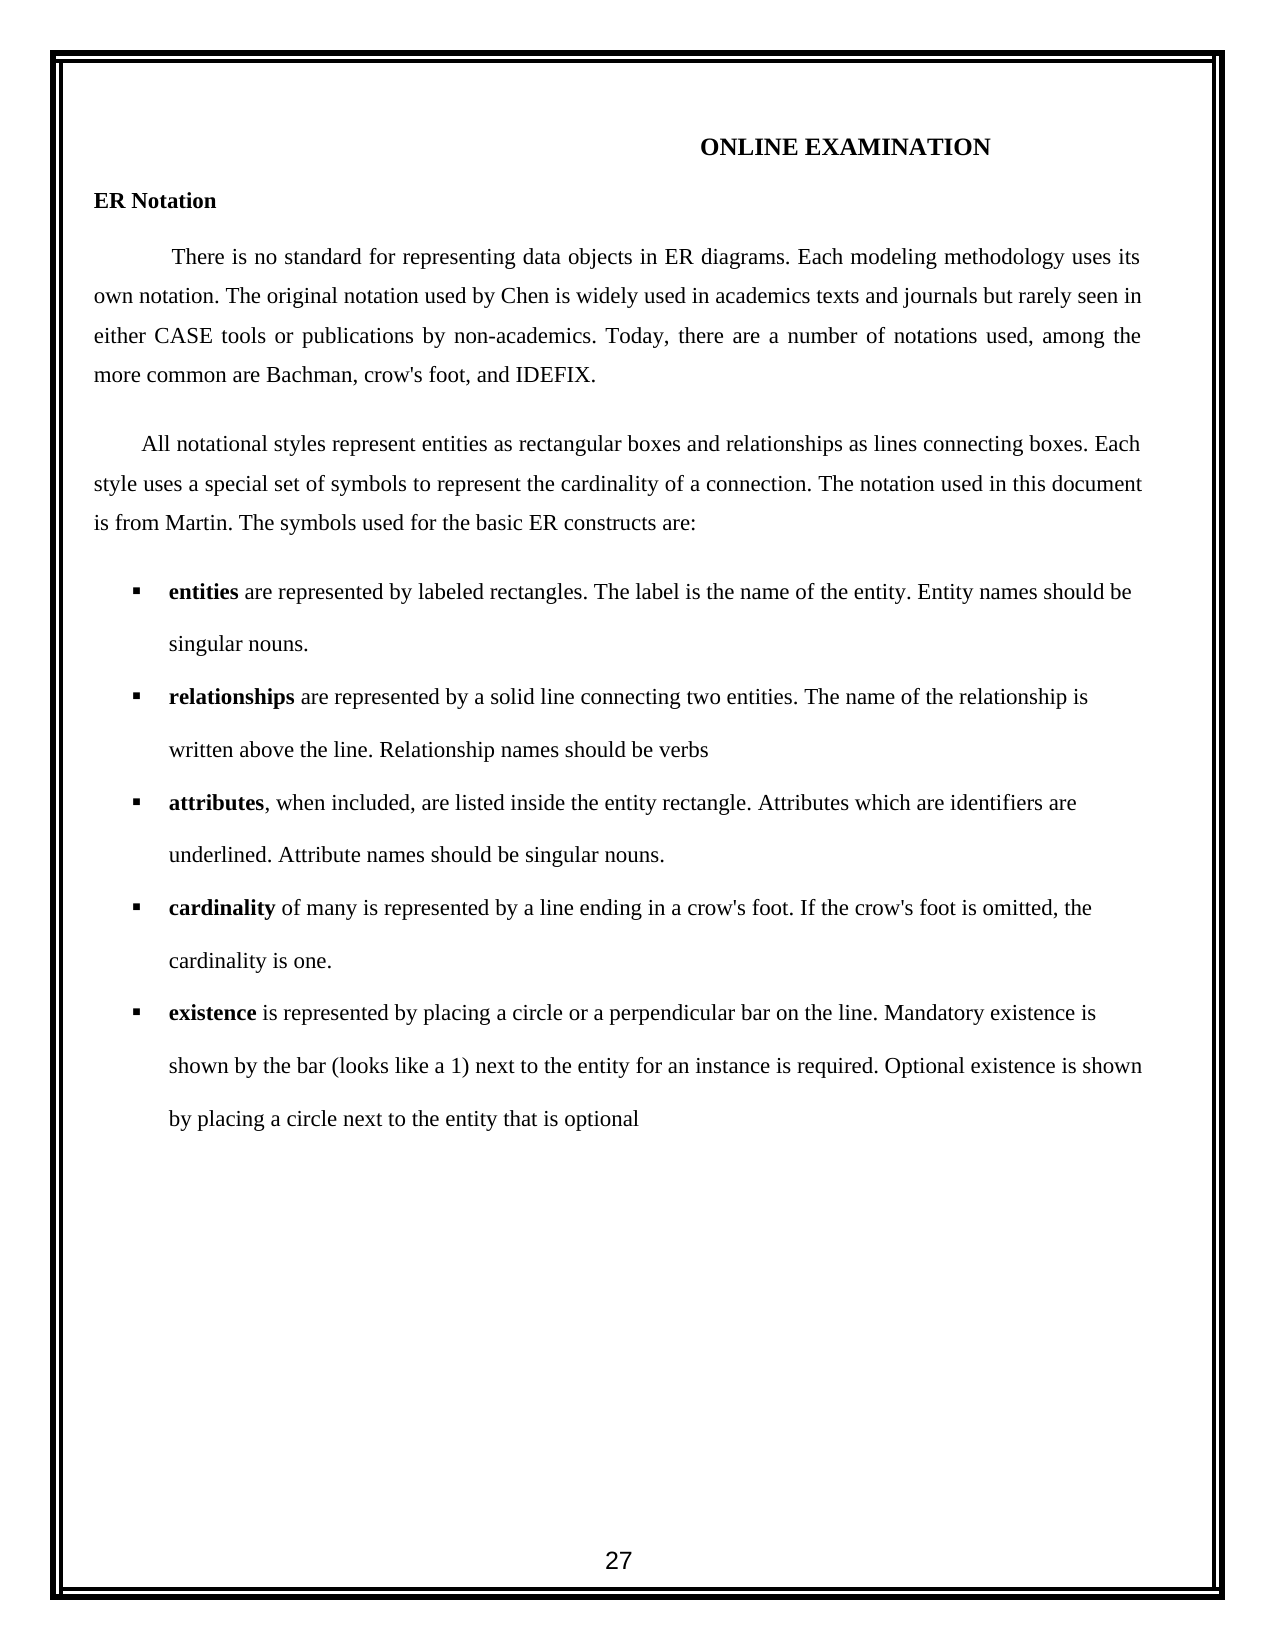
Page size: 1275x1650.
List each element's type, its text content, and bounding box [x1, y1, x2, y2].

list existence is represented by placing a circle or a perpendicular bar on the line. Mandatory existence is shown by the bar (looks like a 1) next to the entity for an instance is required. Optional existence is shown by placing a circle next to the entity that is optional [131, 999, 1144, 1131]
list cardinality of many is represented by a line ending in a crow's foot. If the crow's foot is omitted, the cardinality is one. [131, 894, 1144, 973]
list attributes, when included, are listed inside the entity rectangle. Attributes which are identifiers are underlined. Attribute names should be singular nouns. [131, 788, 1144, 868]
list relationships are represented by a solid line connecting two entities. The name of the relationship is written above the line. Relationship names should be verbs [131, 683, 1144, 762]
text There is no standard for representing data objects in ER diagrams. Each modeling methodology uses its own notation. The original notation used by Chen is widely used in academics texts and journals but rarely seen in either CASE tools or publications by non-academics. Today, there are a number of notations used, among the more common are Bachman, crow's foot, and IDEFIX. [94, 243, 1144, 388]
list entities are represented by labeled rectangles. The label is the name of the entity. Entity names should be singular nouns. [131, 578, 1144, 657]
subtitle ER Notation [94, 187, 1144, 214]
text All notational styles represent entities as rectangular boxes and relationships as lines connecting boxes. Each style uses a special set of symbols to represent the cardinality of a connection. The notation used in this document is from Martin. The symbols used for the basic ER constructs are: [94, 430, 1144, 535]
